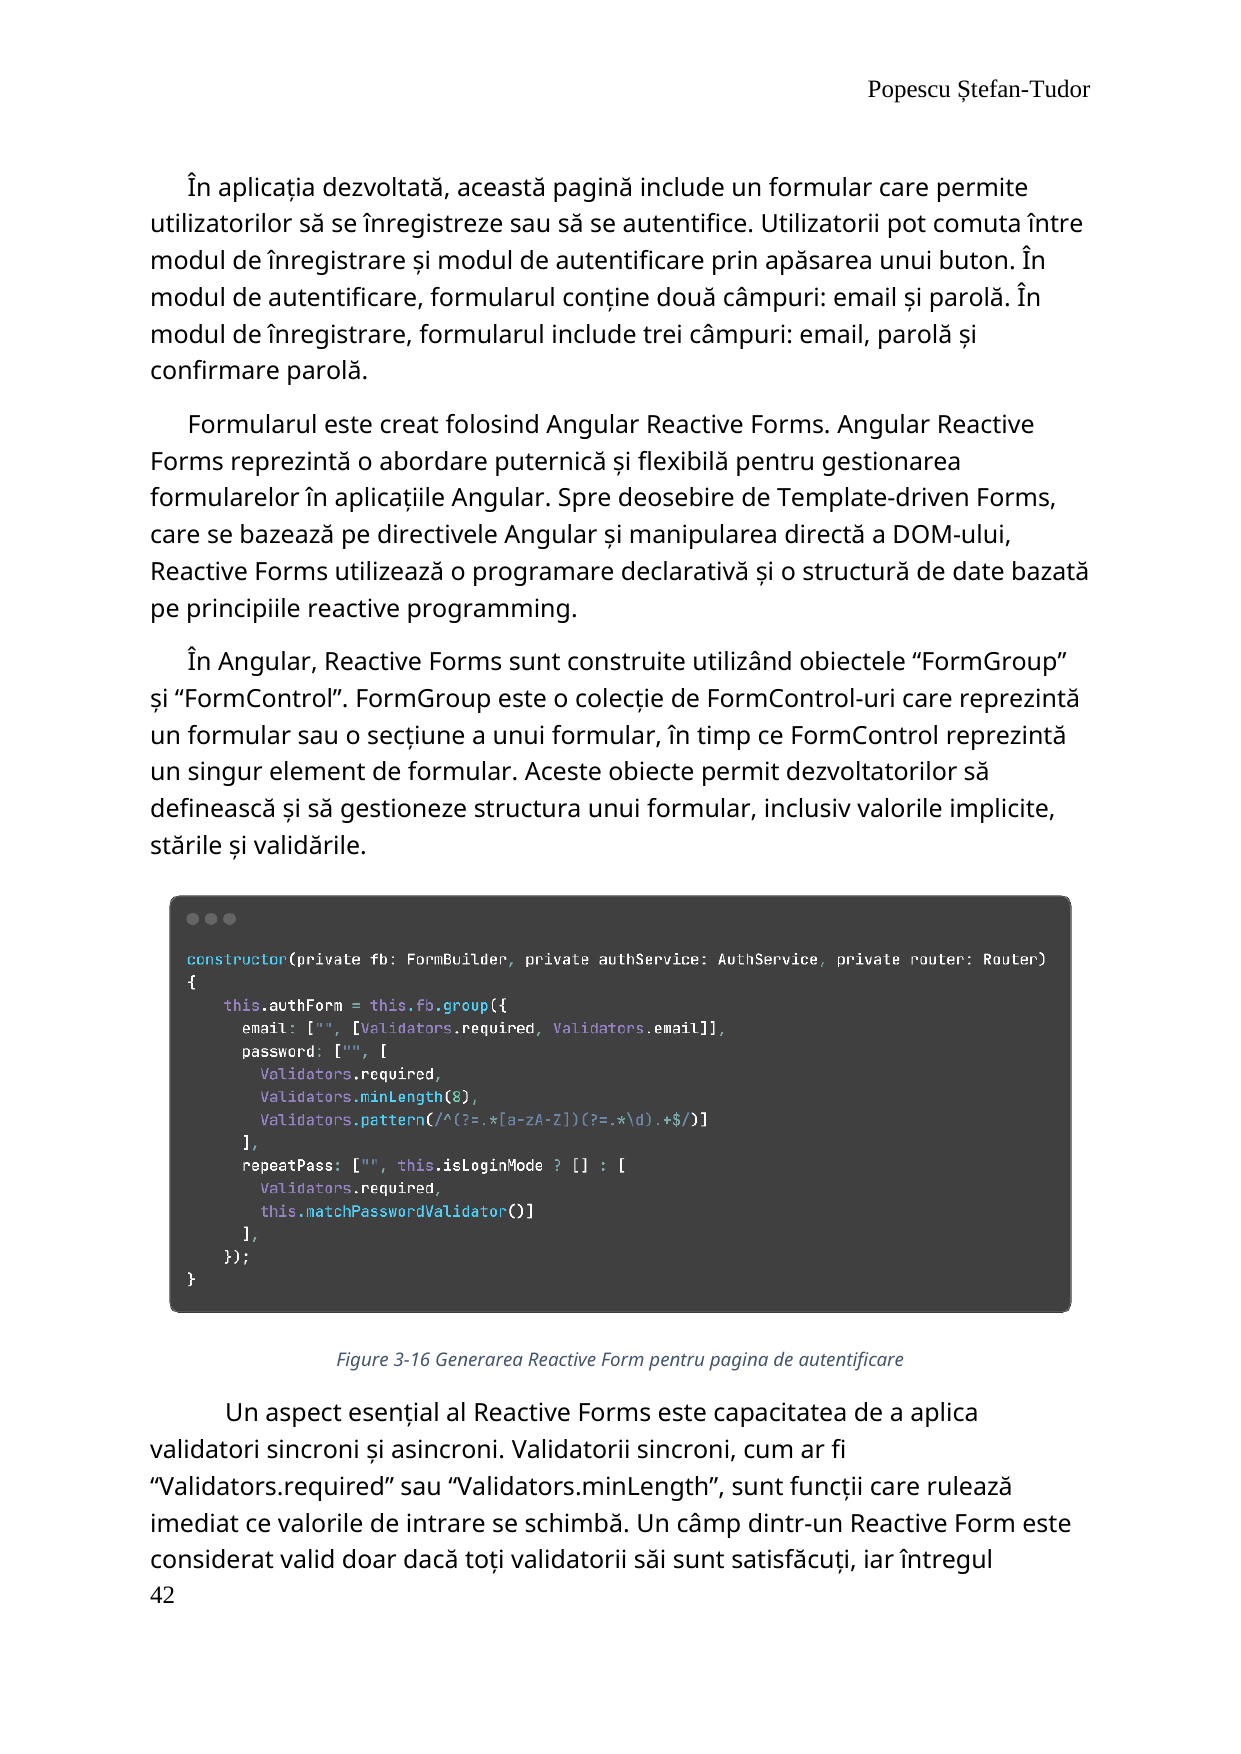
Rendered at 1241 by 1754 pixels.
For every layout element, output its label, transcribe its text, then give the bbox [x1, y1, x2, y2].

text În Angular, Reactive Forms sunt construite utilizând obiectele “FormGroup” și “FormControl”. FormGroup este o colecție de FormControl-uri care reprezintă un formular sau o secțiune a unui formular, în timp ce FormControl reprezintă un singur element de formular. Aceste obiecte permit dezvoltatorilor să definească și să gestioneze structura unui formular, inclusiv valorile implicite, stările și validările. [150, 644, 1090, 862]
text În aplicația dezvoltată, această pagină include un formular care permite utilizatorilor să se înregistreze sau să se autentifice. Utilizatorii pot comuta între modul de înregistrare și modul de autentificare prin apăsarea unui buton. În modul de autentificare, formularul conține două câmpuri: email și parolă. În modul de înregistrare, formularul include trei câmpuri: email, parolă și confirmare parolă. [150, 169, 1090, 387]
picture [154, 881, 1086, 1328]
text Formularul este creat folosind Angular Reactive Forms. Angular Reactive Forms reprezintă o abordare puternică și flexibilă pentru gestionarea formularelor în aplicațiile Angular. Spre deosebire de Template-driven Forms, care se bazează pe directivele Angular și manipularea directă a DOM-ului, Reactive Forms utilizează o programare declarativă și o structură de date bazată pe principiile reactive programming. [150, 406, 1090, 624]
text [150, 1395, 1090, 1576]
